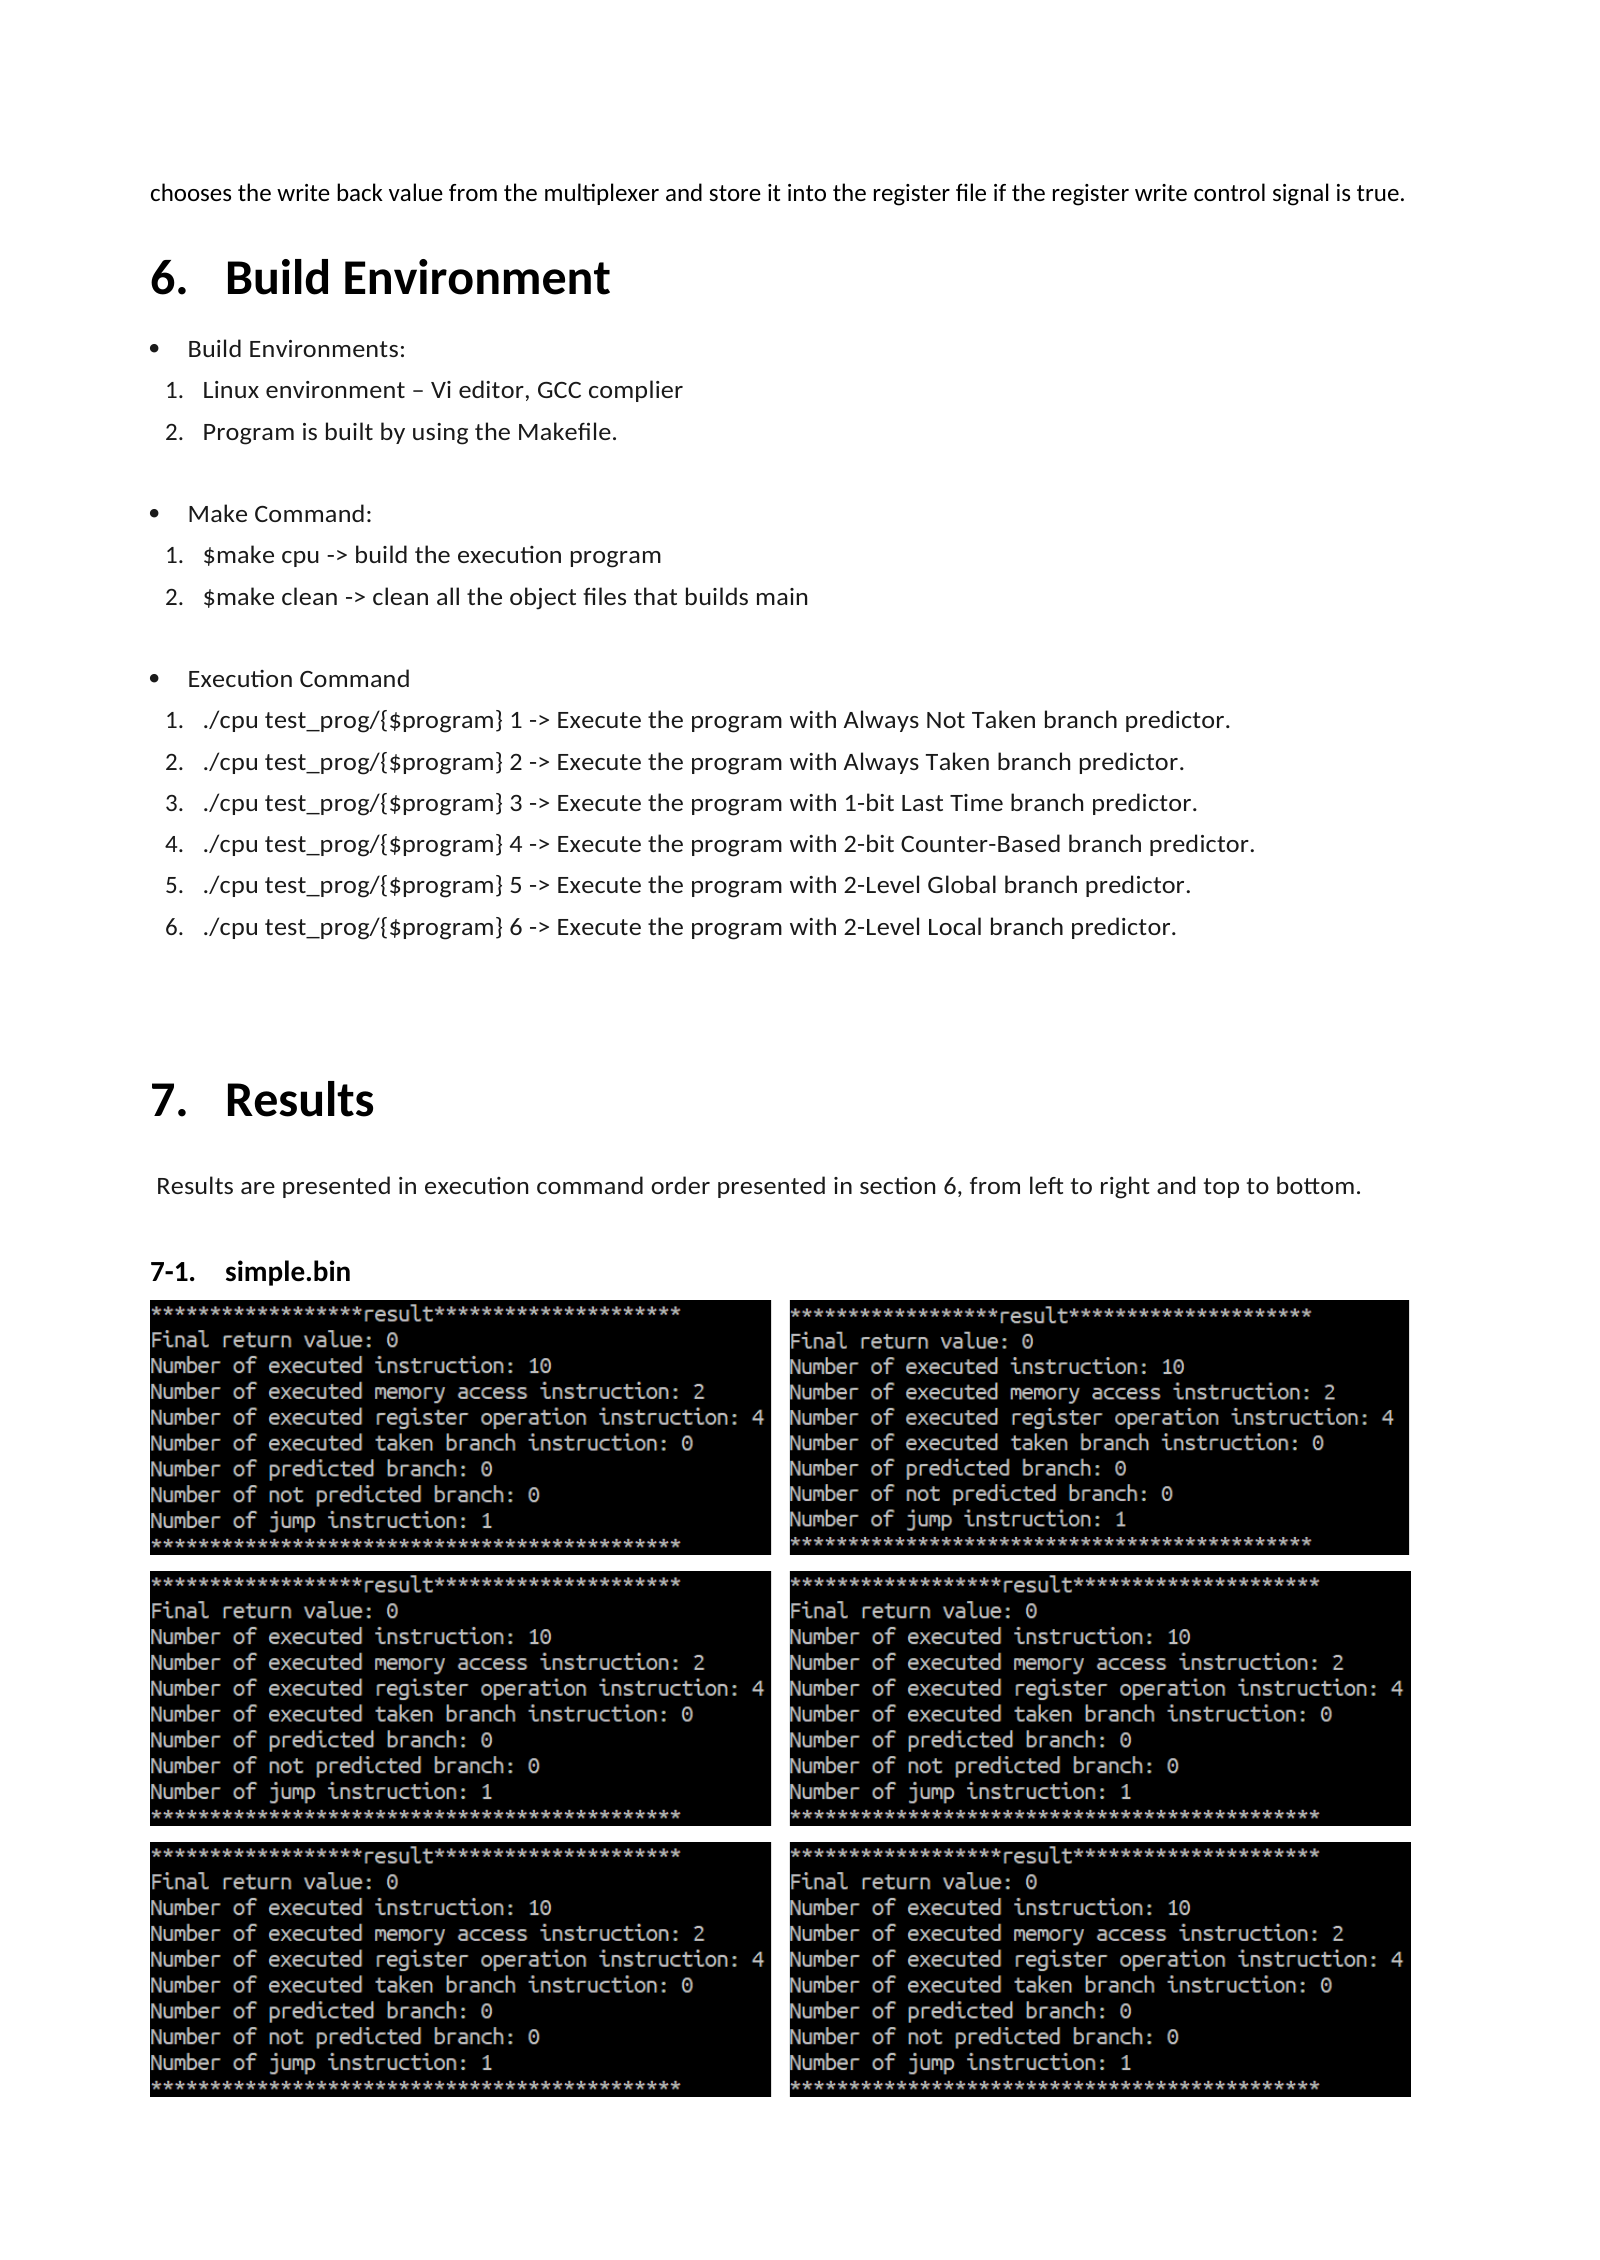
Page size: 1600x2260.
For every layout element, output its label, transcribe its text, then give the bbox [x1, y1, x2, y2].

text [150, 177, 1450, 208]
picture [150, 1300, 772, 1555]
list ./cpu test_prog/{$program} 3 -> Execute the program with 1-bit Last Time branch predictor. [165, 787, 1450, 817]
list ./cpu test_prog/{$program} 4 -> Execute the program with 2-bit Counter-Based branch predictor. [165, 828, 1450, 859]
list ./cpu test_prog/{$program} 6 -> Execute the program with 2-Level Local branch predictor. [165, 911, 1450, 941]
subtitle Build Environment [150, 246, 1450, 307]
list Program is built by using the Makefile. [165, 416, 1450, 446]
subtitle Results [150, 1068, 1450, 1129]
list Execution Command [150, 663, 1450, 694]
text Results are presented in execution command order presented in section 6, from left to right and top to bottom. [150, 1170, 1450, 1201]
list Build Environments: [150, 333, 1450, 364]
list $make cpu -> build the execution program [165, 539, 1450, 570]
list Make Command: [150, 498, 1450, 529]
picture [150, 1842, 772, 2097]
picture [789, 1300, 1410, 1555]
list $make clean -> clean all the object files that builds main [165, 581, 1450, 611]
list Linux environment – Vi editor, GCC complier [165, 374, 1450, 405]
list ./cpu test_prog/{$program} 1 -> Execute the program with Always Not Taken branch predictor. [165, 704, 1450, 735]
picture [789, 1571, 1411, 1826]
picture [789, 1842, 1411, 2097]
picture [150, 1571, 772, 1826]
list simple.bin [150, 1253, 1450, 1288]
list ./cpu test_prog/{$program} 2 -> Execute the program with Always Taken branch predictor. [165, 746, 1450, 776]
list ./cpu test_prog/{$program} 5 -> Execute the program with 2-Level Global branch predictor. [165, 869, 1450, 900]
